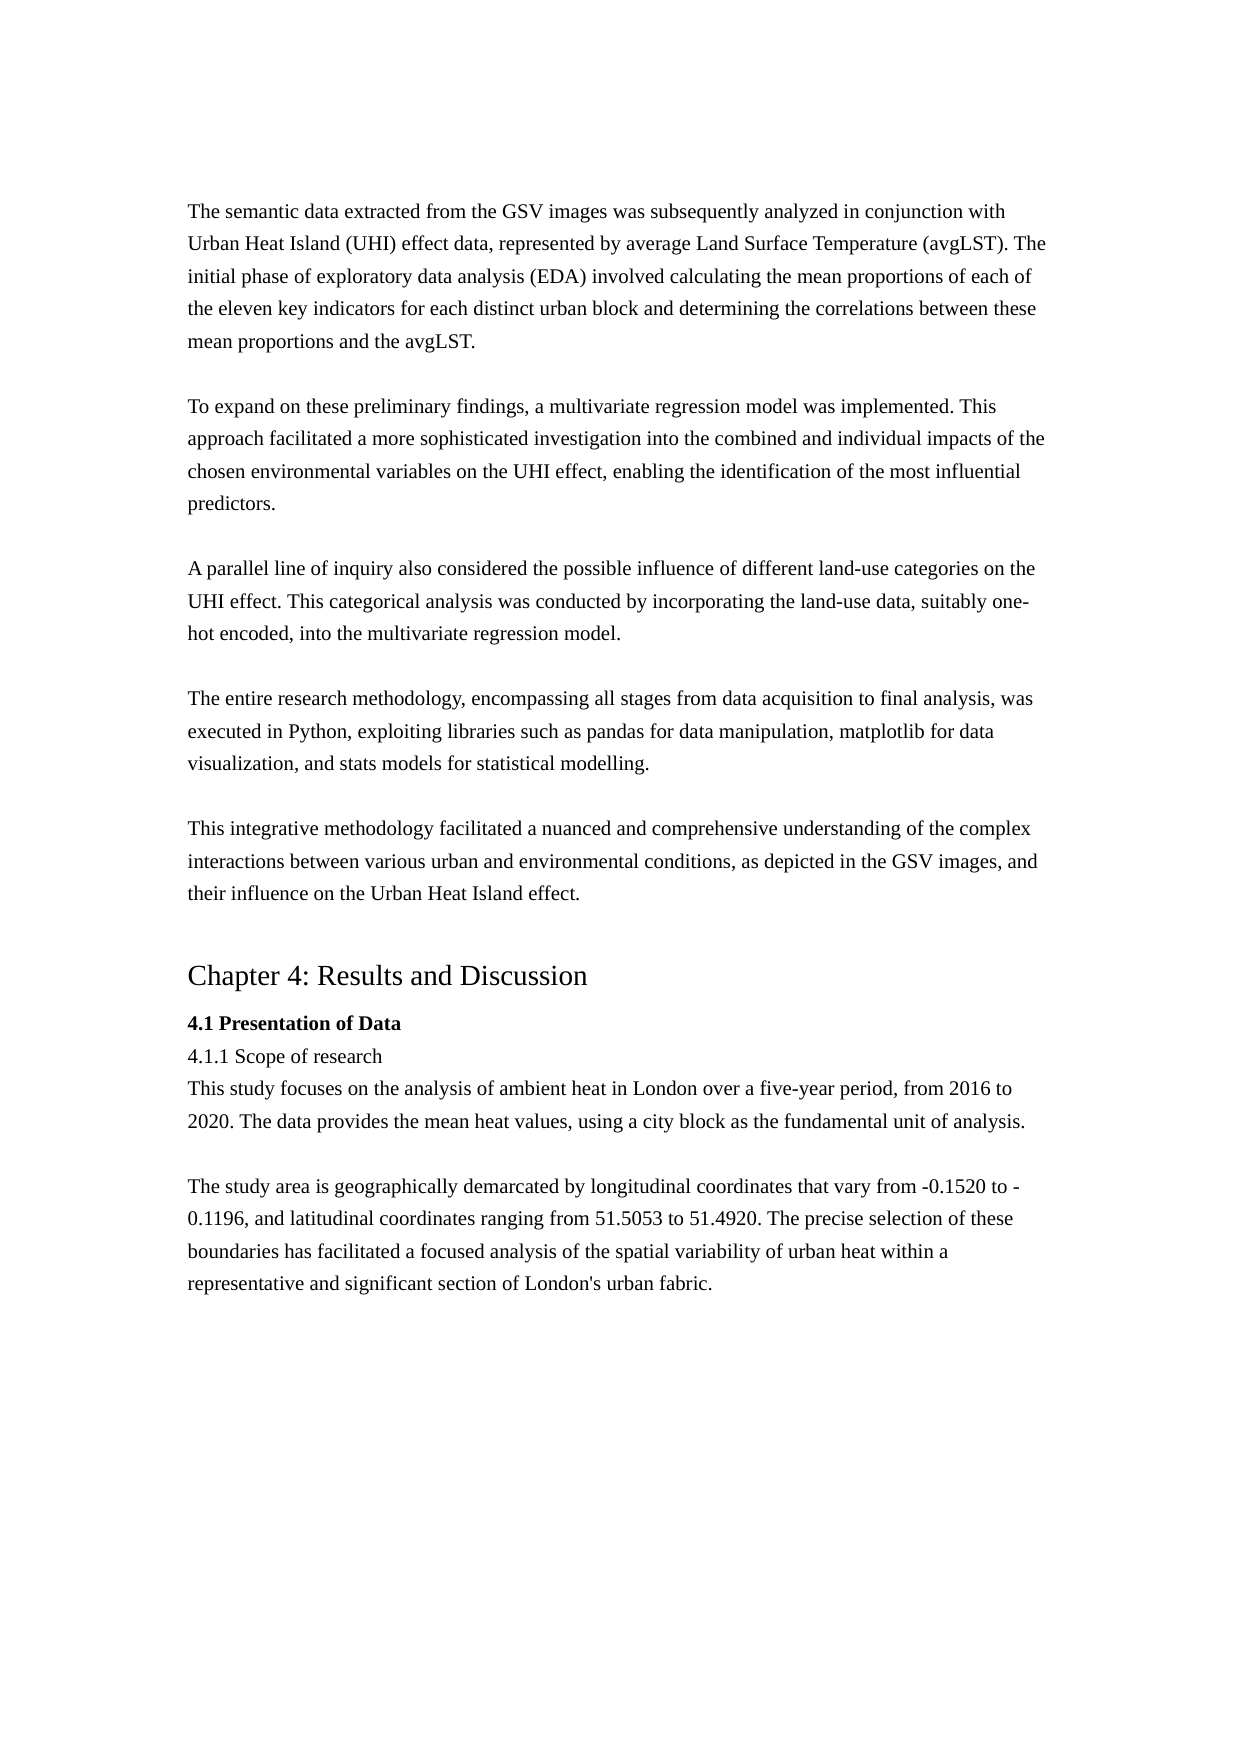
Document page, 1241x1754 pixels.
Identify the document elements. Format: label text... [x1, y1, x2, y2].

text The entire research methodology, encompassing all stages from data acquisition to final analysis, was executed in Python, exploiting libraries such as pandas for data manipulation, matplotlib for data visualization, and stats models for statistical modelling. [187, 682, 1053, 779]
text 4.1.1 Scope of research [187, 1039, 1053, 1072]
text Chapter 4: Results and Discussion [187, 942, 1053, 1007]
text A parallel line of inquiry also considered the possible influence of different land-use categories on the UHI effect. This categorical analysis was conducted by incorporating the land-use data, suitably one-hot encoded, into the multivariate regression model. [187, 552, 1053, 649]
text To expand on these preliminary findings, a multivariate regression model was implemented. This approach facilitated a more sophisticated investigation into the combined and individual impacts of the chosen environmental variables on the UHI effect, enabling the identification of the most influential predictors. [187, 389, 1053, 519]
text This integrative methodology facilitated a nuanced and comprehensive understanding of the complex interactions between various urban and environmental conditions, as depicted in the GSV images, and their influence on the Urban Heat Island effect. [187, 812, 1053, 909]
text 4.1 Presentation of Data [187, 1007, 1053, 1039]
text The study area is geographically demarcated by longitudinal coordinates that vary from -0.1520 to -0.1196, and latitudinal coordinates ranging from 51.5053 to 51.4920. The precise selection of these boundaries has facilitated a focused analysis of the spatial variability of urban heat within a representative and significant section of London's urban fabric. [187, 1169, 1053, 1299]
text The semantic data extracted from the GSV images was subsequently analyzed in conjunction with Urban Heat Island (UHI) effect data, represented by average Land Surface Temperature (avgLST). The initial phase of exploratory data analysis (EDA) involved calculating the mean proportions of each of the eleven key indicators for each distinct urban block and determining the correlations between these mean proportions and the avgLST. [187, 194, 1053, 357]
text This study focuses on the analysis of ambient heat in London over a five-year period, from 2016 to 2020. The data provides the mean heat values, using a city block as the fundamental unit of analysis. [187, 1072, 1053, 1137]
